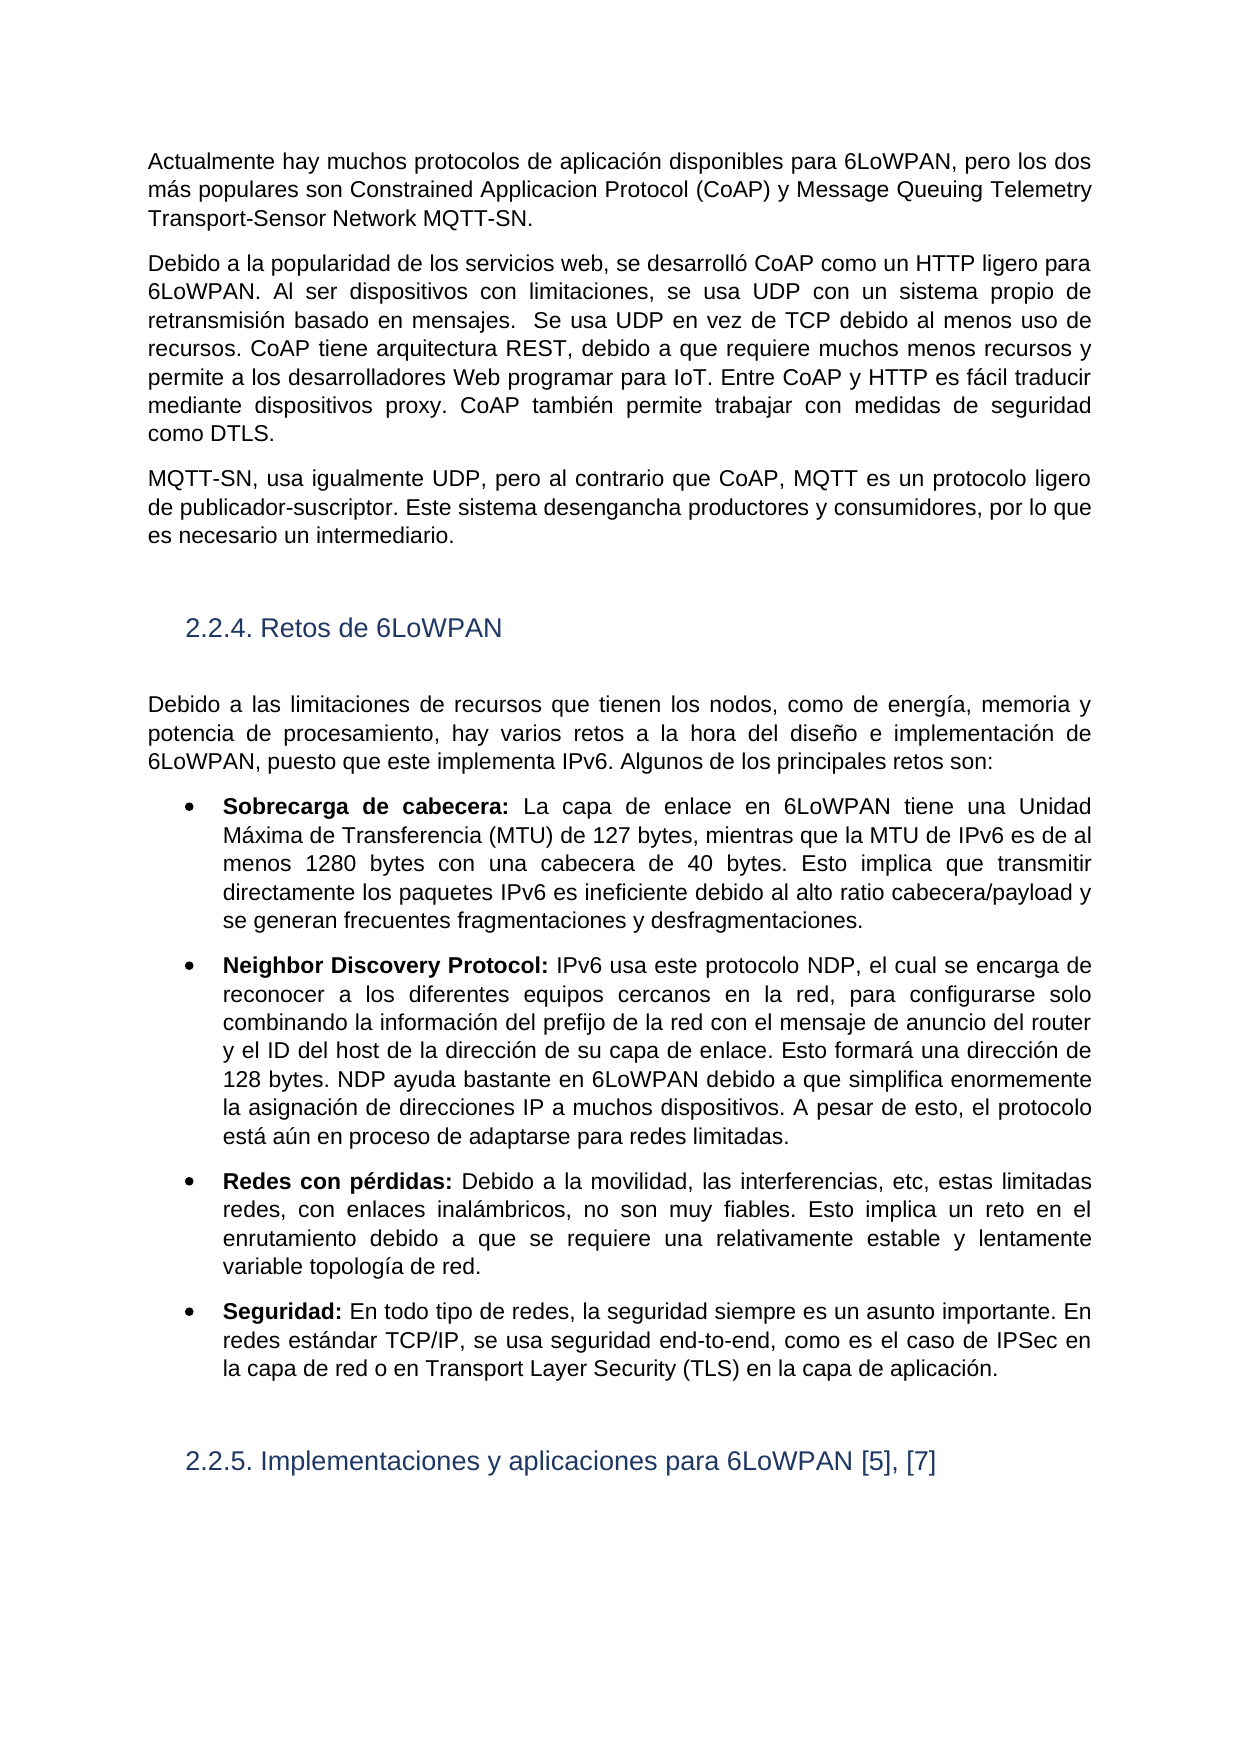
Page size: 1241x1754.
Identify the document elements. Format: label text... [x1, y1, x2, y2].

subtitle Retos de 6LoWPAN [185, 612, 1092, 644]
subtitle Implementaciones y aplicaciones para 6LoWPAN [5], [7] [185, 1445, 1092, 1477]
list Redes con pérdidas: Debido a la movilidad, las interferencias, etc, estas limitadas redes, con enlaces inalámbricos, no son muy fiables. Esto implica un reto en el enrutamiento debido a que se requiere una relativamente estable y lentamente variable topología de red. [185, 1168, 1092, 1279]
list Neighbor Discovery Protocol: IPv6 usa este protocolo NDP, el cual se encarga de reconocer a los diferentes equipos cercanos en la red, para configurarse solo combinando la información del prefijo de la red con el mensaje de anuncio del router y el ID del host de la dirección de su capa de enlace. Esto formará una dirección de 128 bytes. NDP ayuda bastante en 6LoWPAN debido a que simplifica enormemente la asignación de direcciones IP a muchos dispositivos. A pesar de esto, el protocolo está aún en proceso de adaptarse para redes limitadas. [185, 952, 1092, 1149]
text Debido a la popularidad de los servicios web, se desarrolló CoAP como un HTTP ligero para 6LoWPAN. Al ser dispositivos con limitaciones, se usa UDP con un sistema propio de retransmisión basado en mensajes. Se usa UDP en vez de TCP debido al menos uso de recursos. CoAP tiene arquitectura REST, debido a que requiere muchos menos recursos y permite a los desarrolladores Web programar para IoT. Entre CoAP y HTTP es fácil traducir mediante dispositivos proxy. CoAP también permite trabajar con medidas de seguridad como DTLS. [148, 250, 1092, 447]
list Seguridad: En todo tipo de redes, la seguridad siempre es un asunto importante. En redes estándar TCP/IP, se usa seguridad end-to-end, como es el caso de IPSec en la capa de red o en Transport Layer Security (TLS) en la capa de aplicación. [185, 1298, 1092, 1382]
text Actualmente hay muchos protocolos de aplicación disponibles para 6LoWPAN, pero los dos más populares son Constrained Applicacion Protocol (CoAP) y Message Queuing Telemetry Transport-Sensor Network MQTT-SN. [148, 148, 1092, 231]
text Debido a las limitaciones de recursos que tienen los nodos, como de energía, memoria y potencia de procesamiento, hay varios retos a la hora del diseño e implementación de 6LoWPAN, puesto que este implementa IPv6. Algunos de los principales retos son: [148, 691, 1092, 774]
list Sobrecarga de cabecera: La capa de enlace en 6LoWPAN tiene una Unidad Máxima de Transferencia (MTU) de 127 bytes, mientras que la MTU de IPv6 es de al menos 1280 bytes con una cabecera de 40 bytes. Esto implica que transmitir directamente los paquetes IPv6 es ineficiente debido al alto ratio cabecera/payload y se generan frecuentes fragmentaciones y desfragmentaciones. [185, 793, 1092, 933]
text MQTT-SN, usa igualmente UDP, pero al contrario que CoAP, MQTT es un protocolo ligero de publicador-suscriptor. Este sistema desengancha productores y consumidores, por lo que es necesario un intermediario. [148, 465, 1092, 549]
